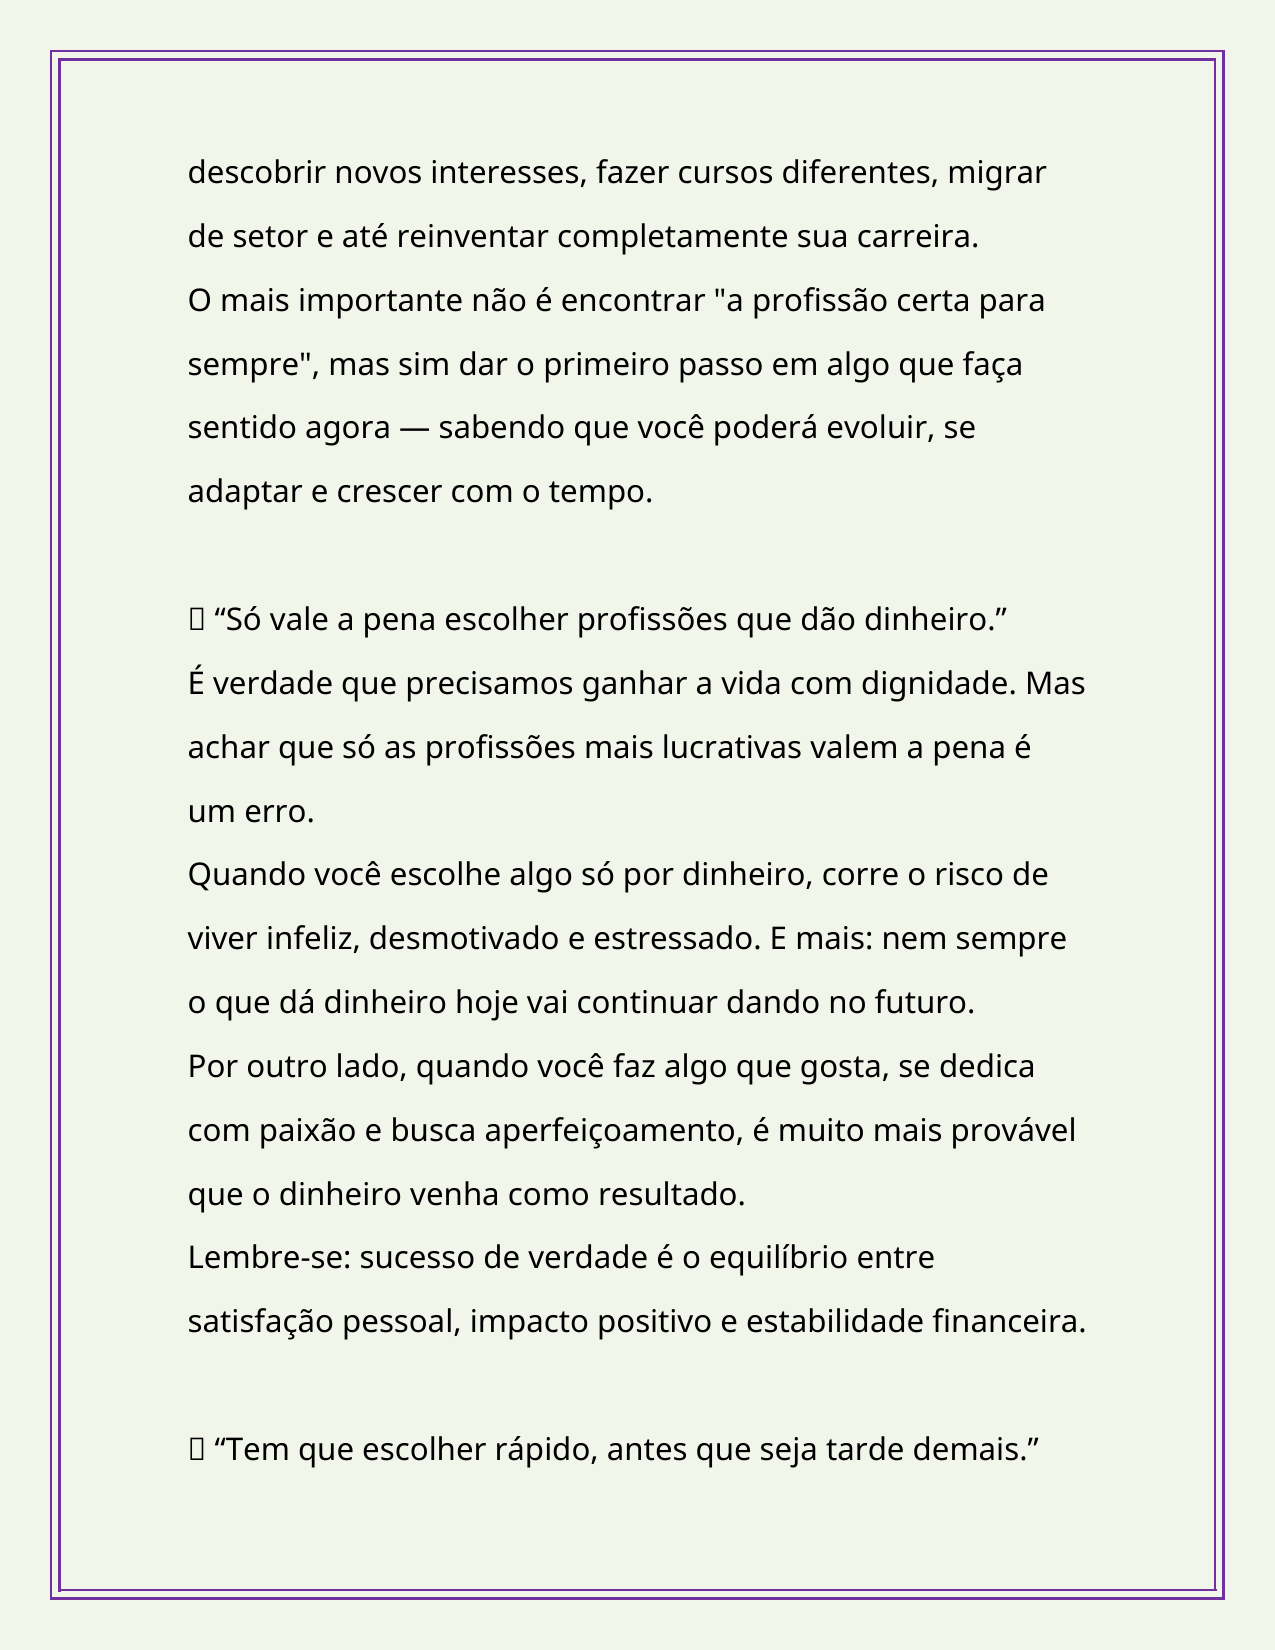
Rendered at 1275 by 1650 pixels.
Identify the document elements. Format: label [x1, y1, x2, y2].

text [187, 150, 1087, 1470]
